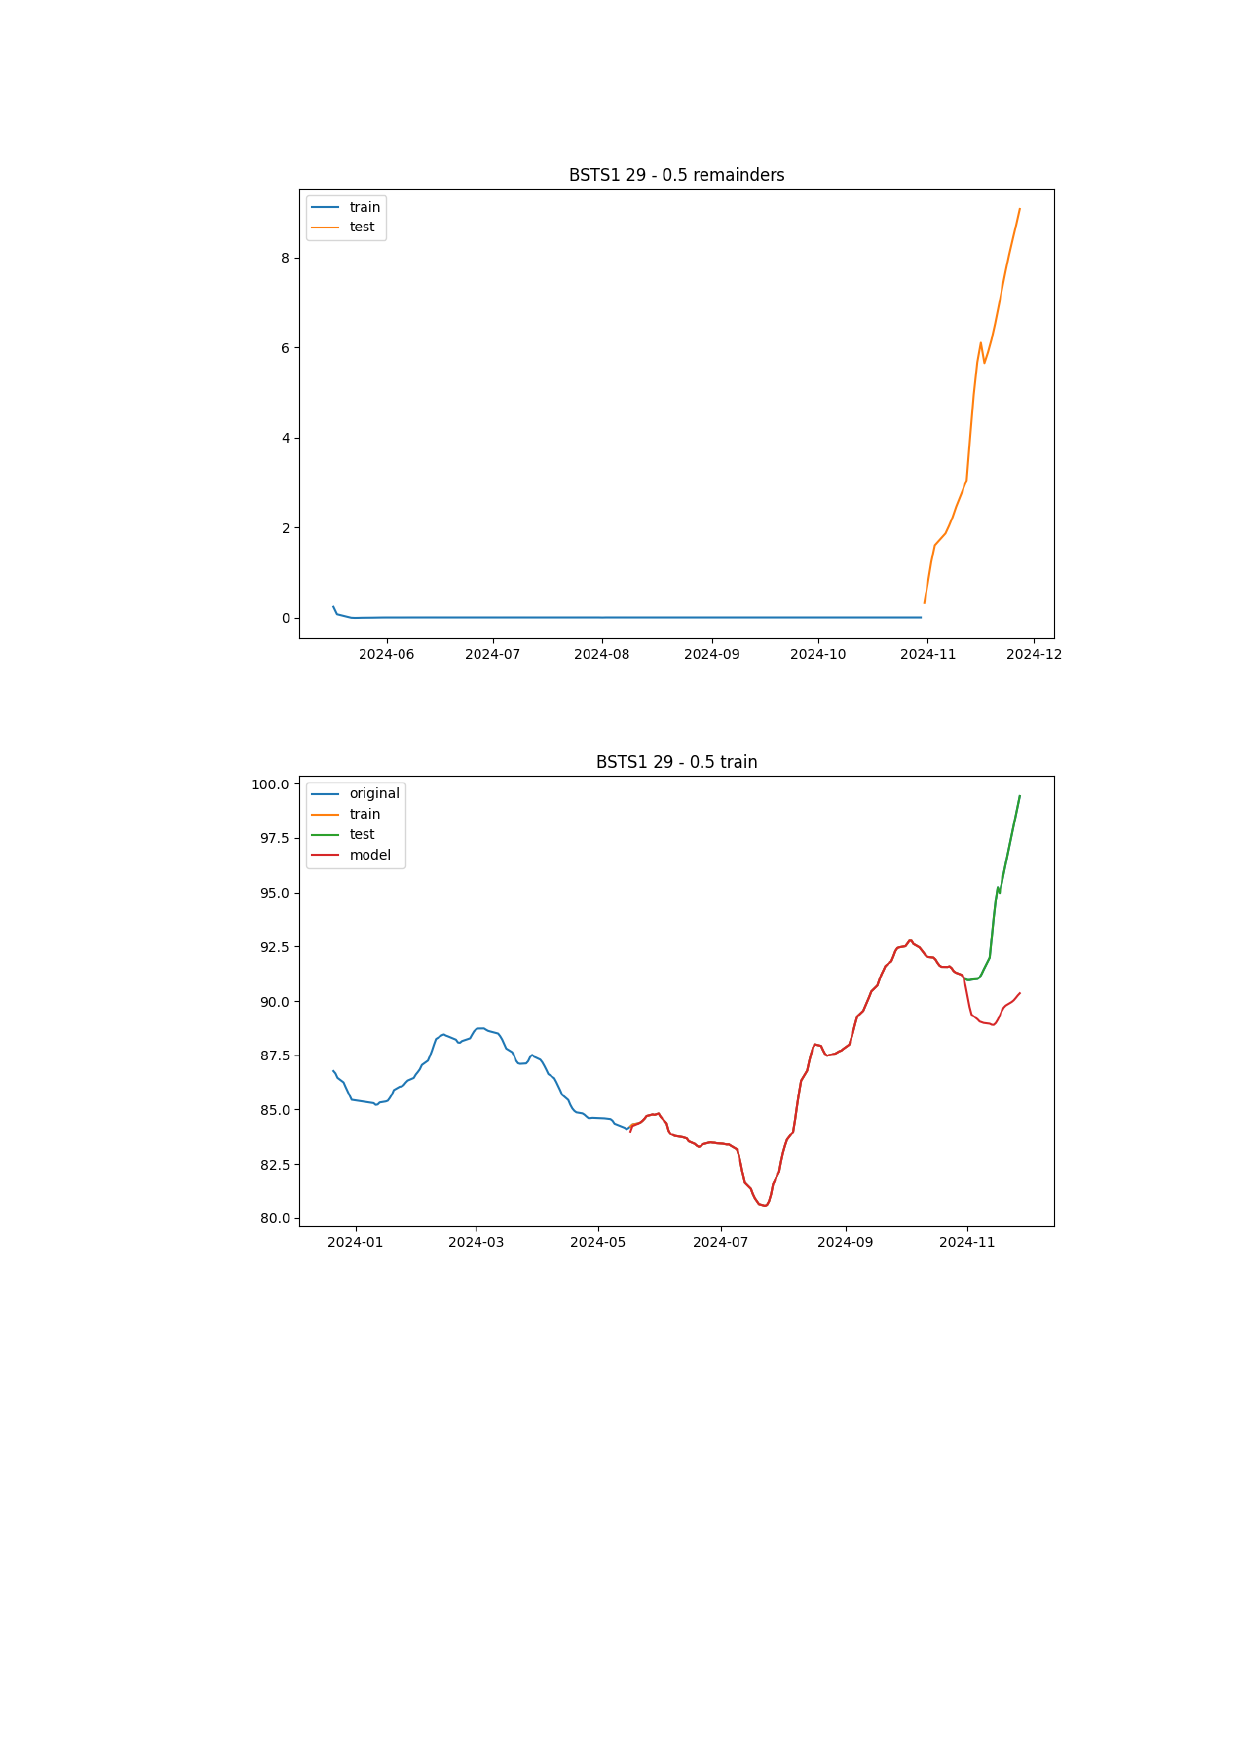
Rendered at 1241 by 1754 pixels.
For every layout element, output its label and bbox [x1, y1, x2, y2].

picture [177, 706, 1151, 1290]
picture [177, 118, 1151, 702]
